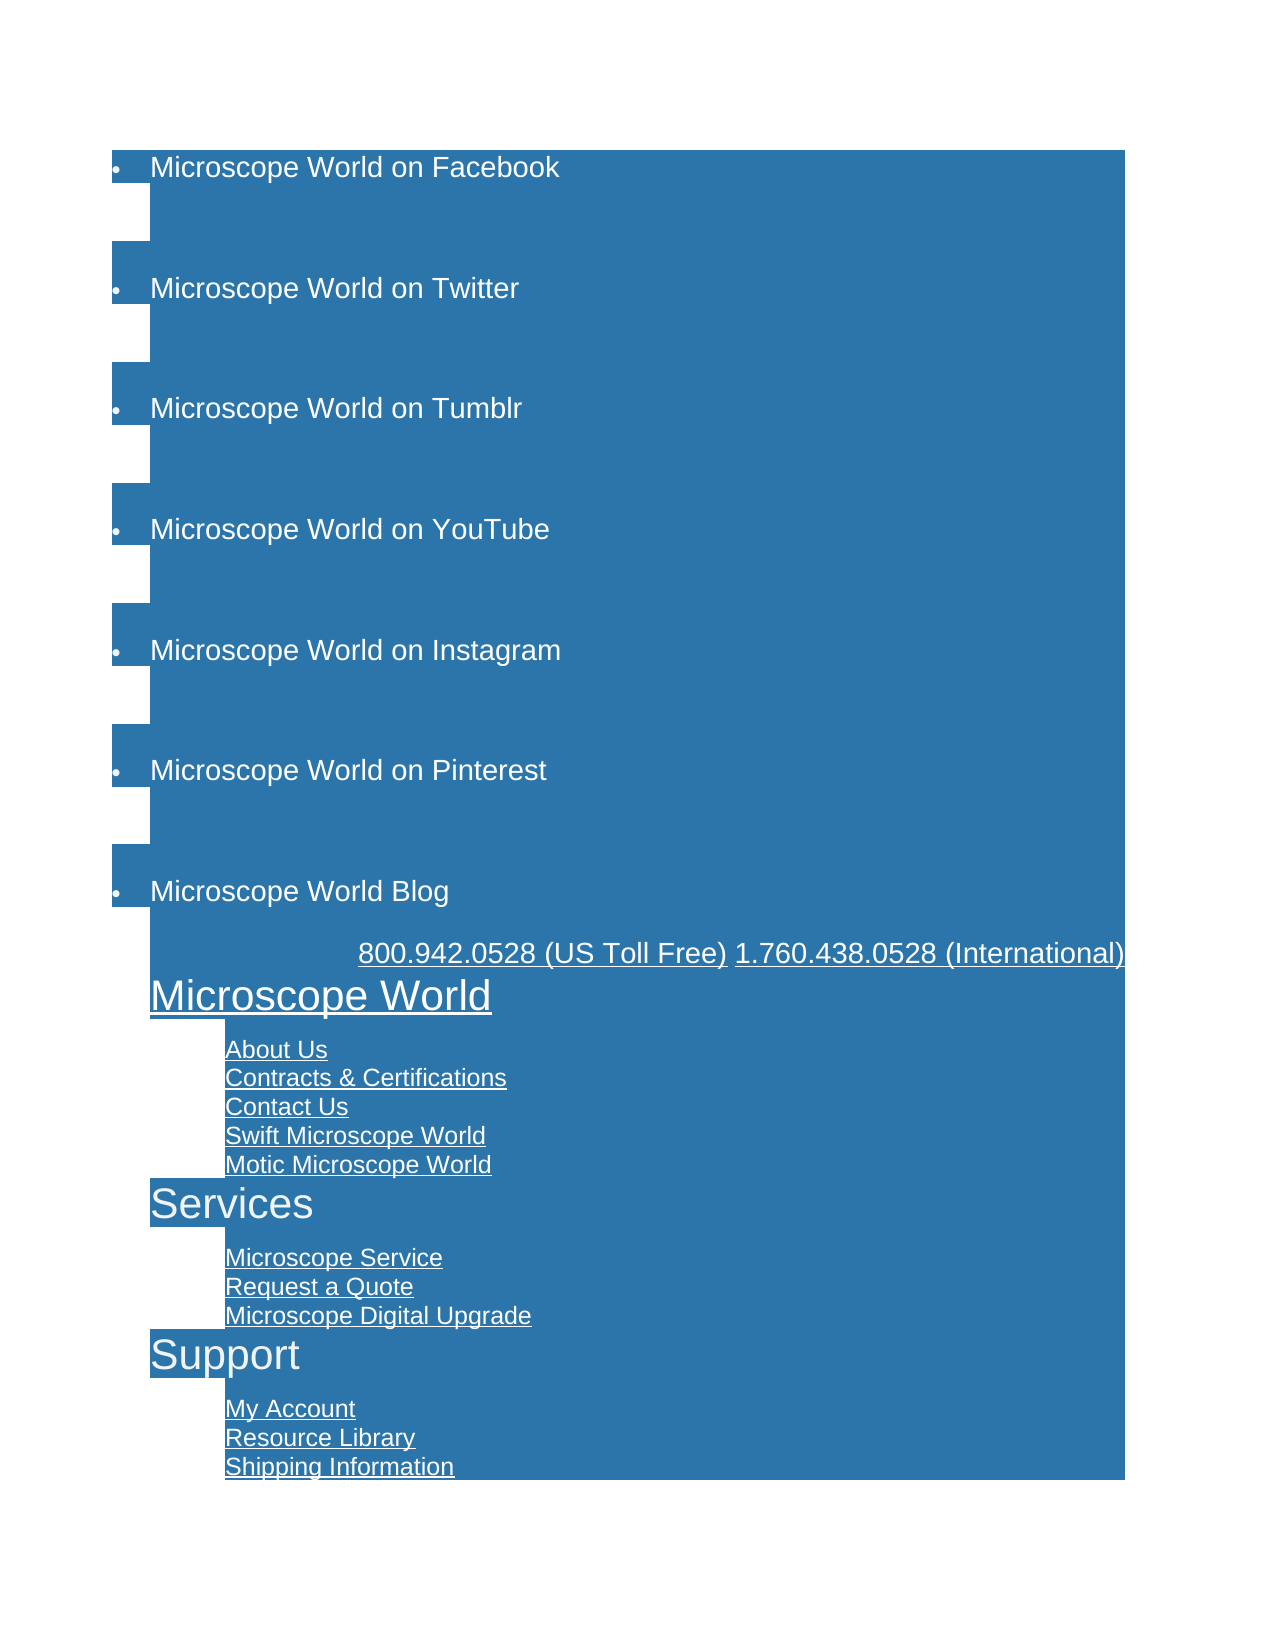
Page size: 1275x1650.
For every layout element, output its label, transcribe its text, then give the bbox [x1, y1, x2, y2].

text Shipping Information [225, 1452, 1125, 1480]
text Contracts & Certifications [225, 1063, 1125, 1092]
text Motic Microscope World [225, 1150, 1125, 1178]
list Microscope World on Twitter [112, 271, 1125, 304]
text Microscope World [150, 970, 1125, 1019]
text Swift Microscope World [225, 1121, 1125, 1150]
text About Us [225, 1035, 1125, 1063]
text Contact Us [225, 1092, 1125, 1121]
text 800.942.0528 (US Toll Free) 1.760.438.0528 (International) [150, 936, 1125, 970]
text My Account [225, 1394, 1125, 1423]
text Microscope Digital Upgrade [225, 1301, 1125, 1329]
list Microscope World Blog [112, 874, 1125, 907]
text Services [150, 1178, 1125, 1227]
text Resource Library [225, 1423, 1125, 1452]
list Microscope World on Facebook [112, 150, 1125, 183]
list Microscope World on YouTube [112, 512, 1125, 545]
list Microscope World on Instagram [112, 632, 1125, 666]
text Request a Quote [225, 1272, 1125, 1301]
list Microscope World on Tumblr [112, 391, 1125, 425]
text Microscope Service [225, 1243, 1125, 1272]
list Microscope World on Pinterest [112, 753, 1125, 787]
text Support [150, 1329, 1125, 1378]
